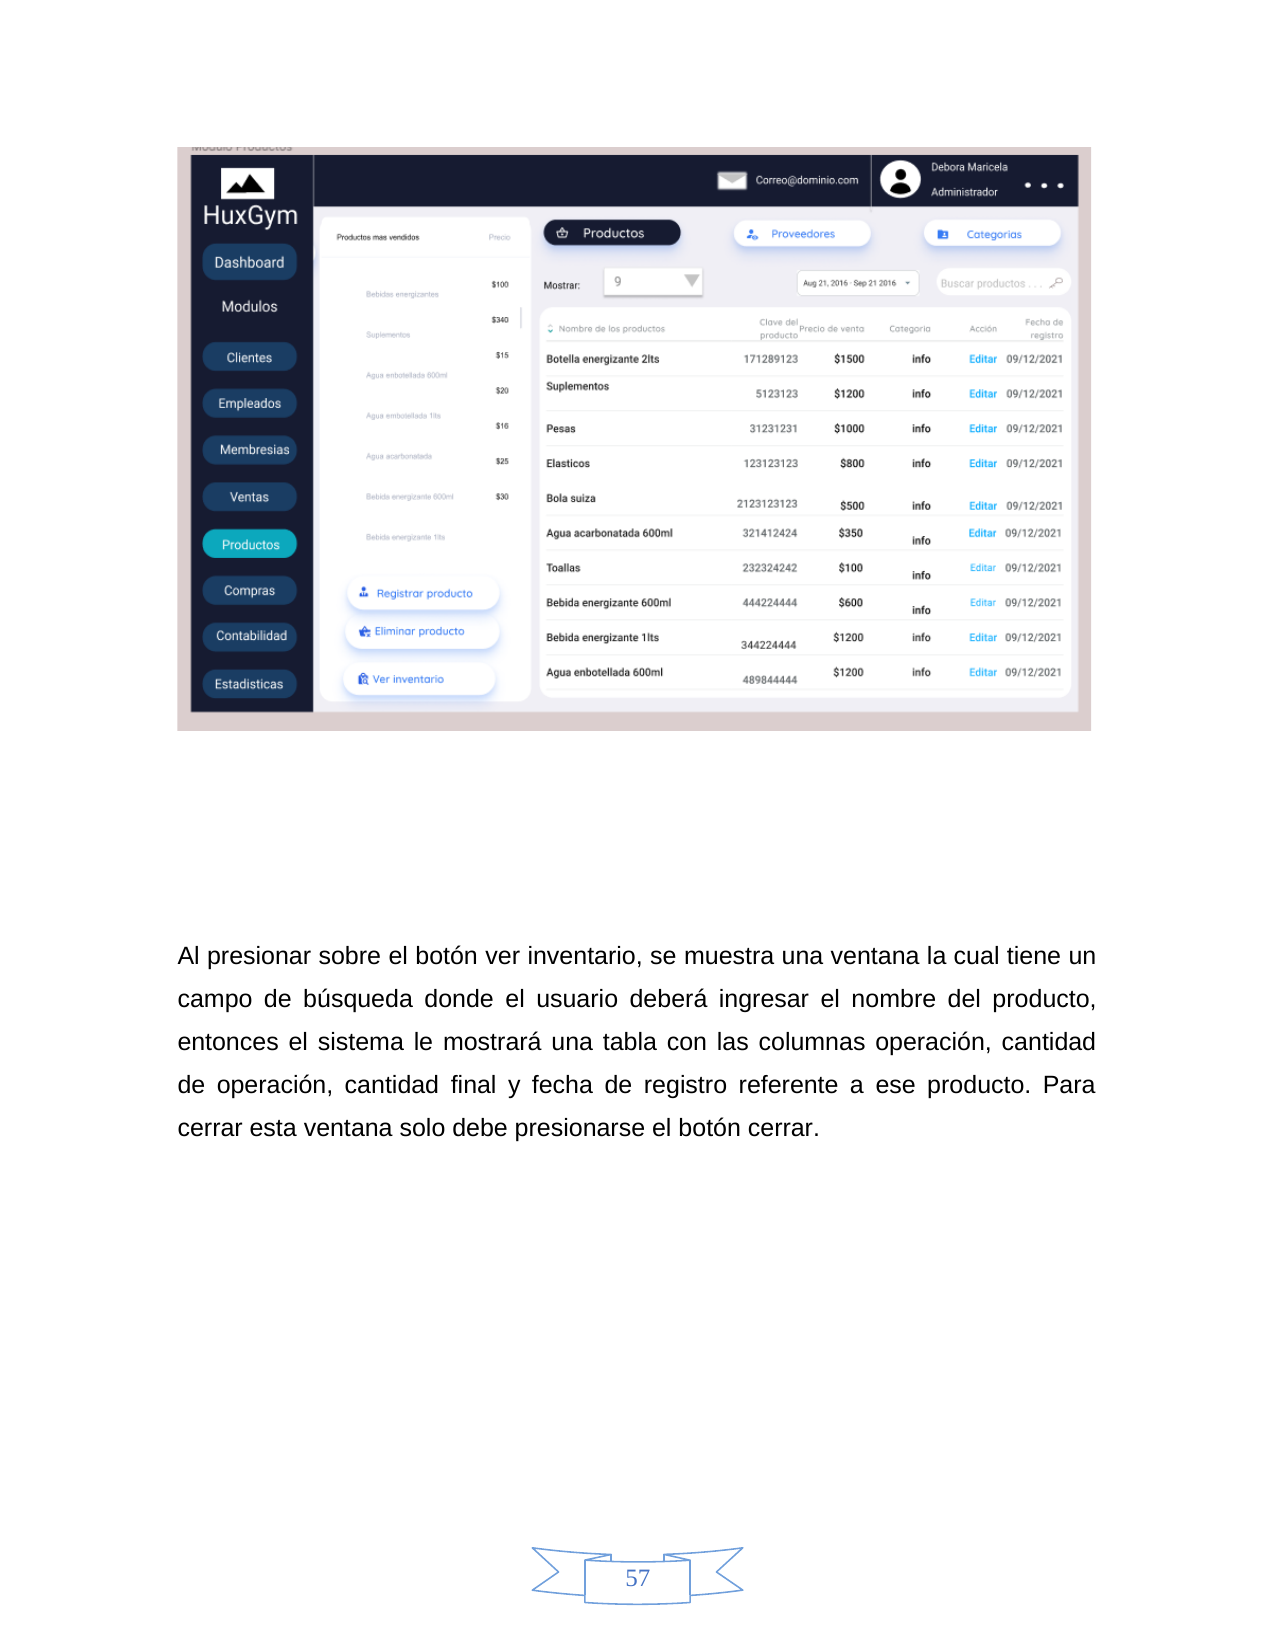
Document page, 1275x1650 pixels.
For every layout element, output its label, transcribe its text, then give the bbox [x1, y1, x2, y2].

picture [177, 147, 1092, 731]
text Al presionar sobre el botón ver inventario, se muestra una ventana la cual tiene un campo de búsqueda donde el usuario deberá ingresar el nombre del producto, entonces el sistema le mostrará una tabla con las columnas operación, cantidad de operación, cantidad final y fecha de registro referente a ese producto. Para cerrar esta ventana solo debe presionarse el botón cerrar. [177, 941, 1098, 1142]
